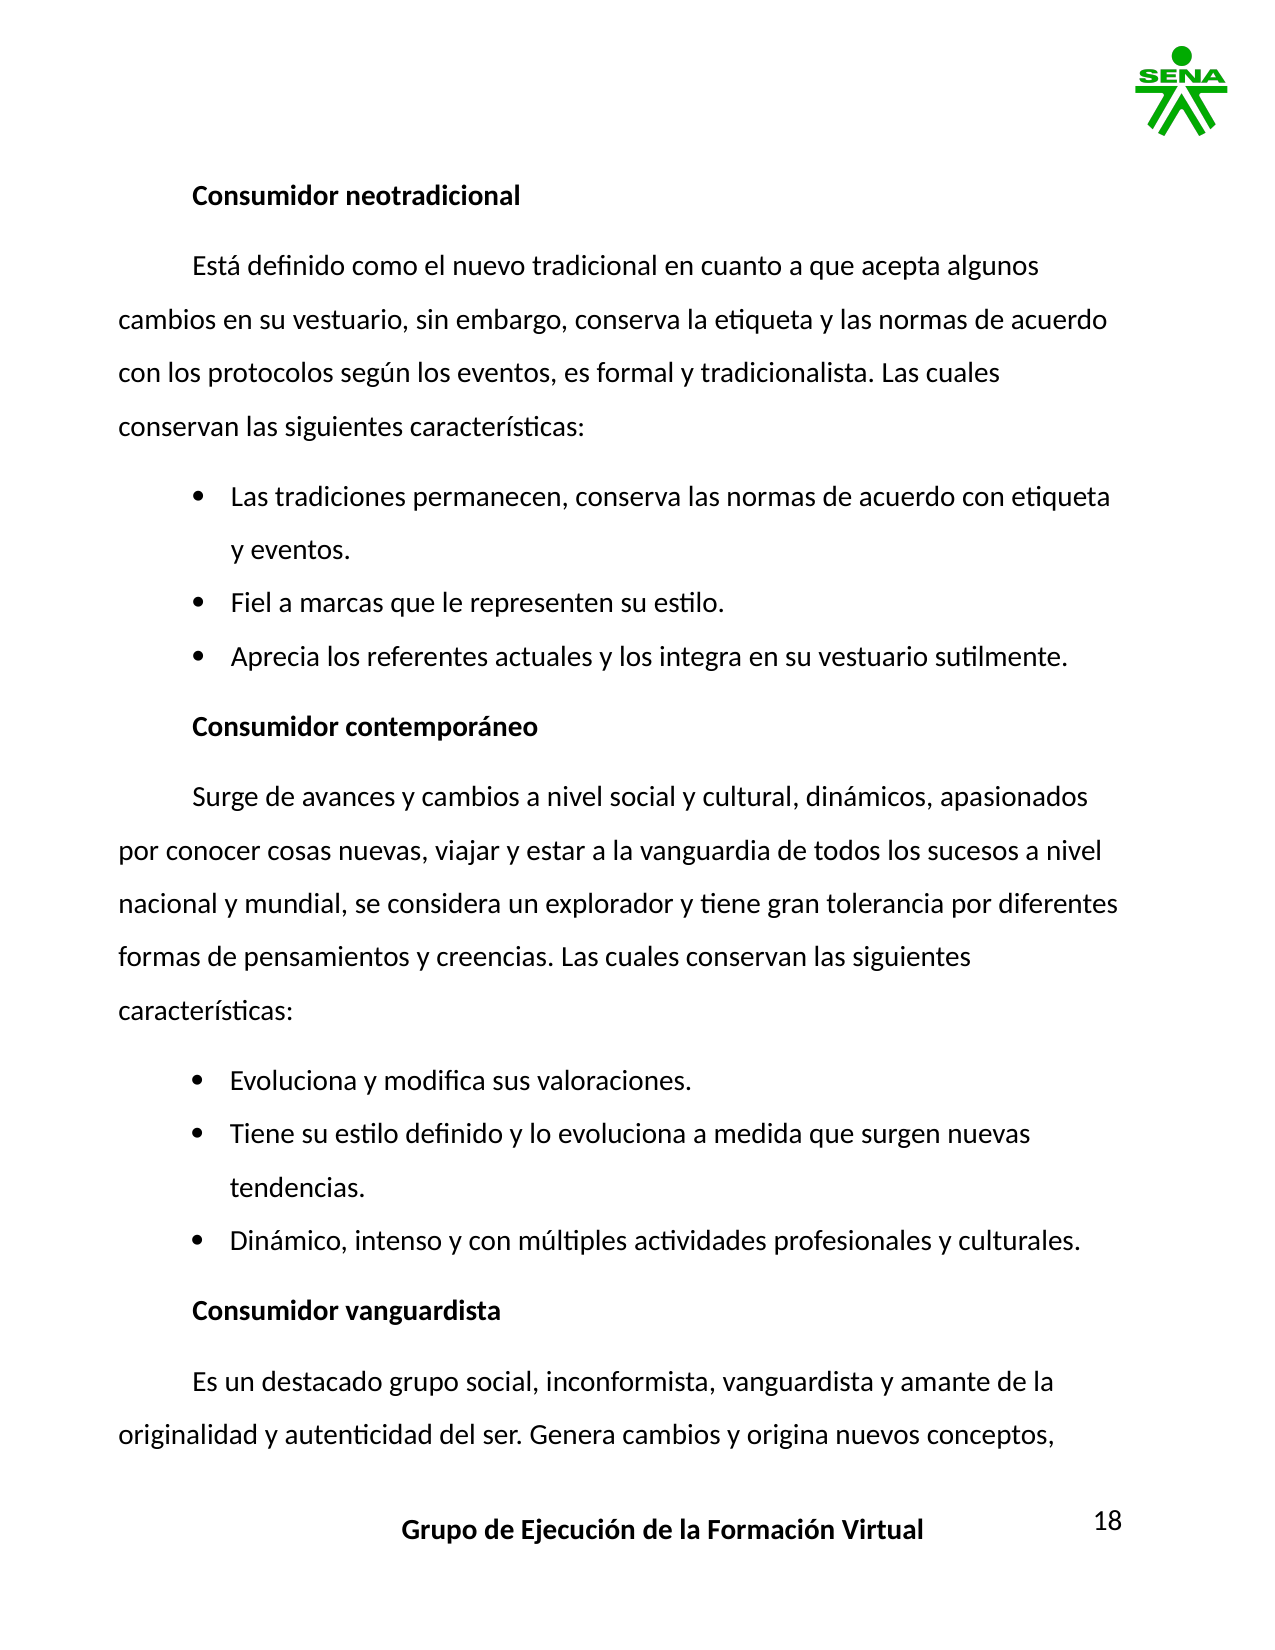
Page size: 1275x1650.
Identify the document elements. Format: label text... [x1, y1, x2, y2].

list Evoluciona y modifica sus valoraciones. [192, 1062, 1122, 1098]
text Surge de avances y cambios a nivel social y cultural, dinámicos, apasionados por conocer cosas nuevas, viajar y estar a la vanguardia de todos los sucesos a nivel nacional y mundial, se considera un explorador y tiene gran tolerancia por diferentes formas de pensamientos y creencias. Las cuales conservan las siguientes características: [118, 778, 1122, 1028]
text Consumidor neotradicional [118, 177, 1122, 213]
text Está definido como el nuevo tradicional en cuanto a que acepta algunos cambios en su vestuario, sin embargo, conserva la etiqueta y las normas de acuerdo con los protocolos según los eventos, es formal y tradicionalista. Las cuales conservan las siguientes características: [118, 247, 1122, 443]
text Consumidor contemporáneo [118, 708, 1122, 744]
list Aprecia los referentes actuales y los integra en su vestuario sutilmente. [193, 638, 1122, 674]
list Tiene su estilo definido y lo evoluciona a medida que surgen nuevas tendencias. [192, 1116, 1122, 1204]
list Dinámico, intenso y con múltiples actividades profesionales y culturales. [192, 1222, 1122, 1258]
text Consumidor vanguardista [118, 1292, 1122, 1328]
picture [1135, 46, 1228, 136]
list Fiel a marcas que le representen su estilo. [193, 584, 1122, 620]
list Las tradiciones permanecen, conserva las normas de acuerdo con etiqueta y eventos. [193, 478, 1122, 567]
